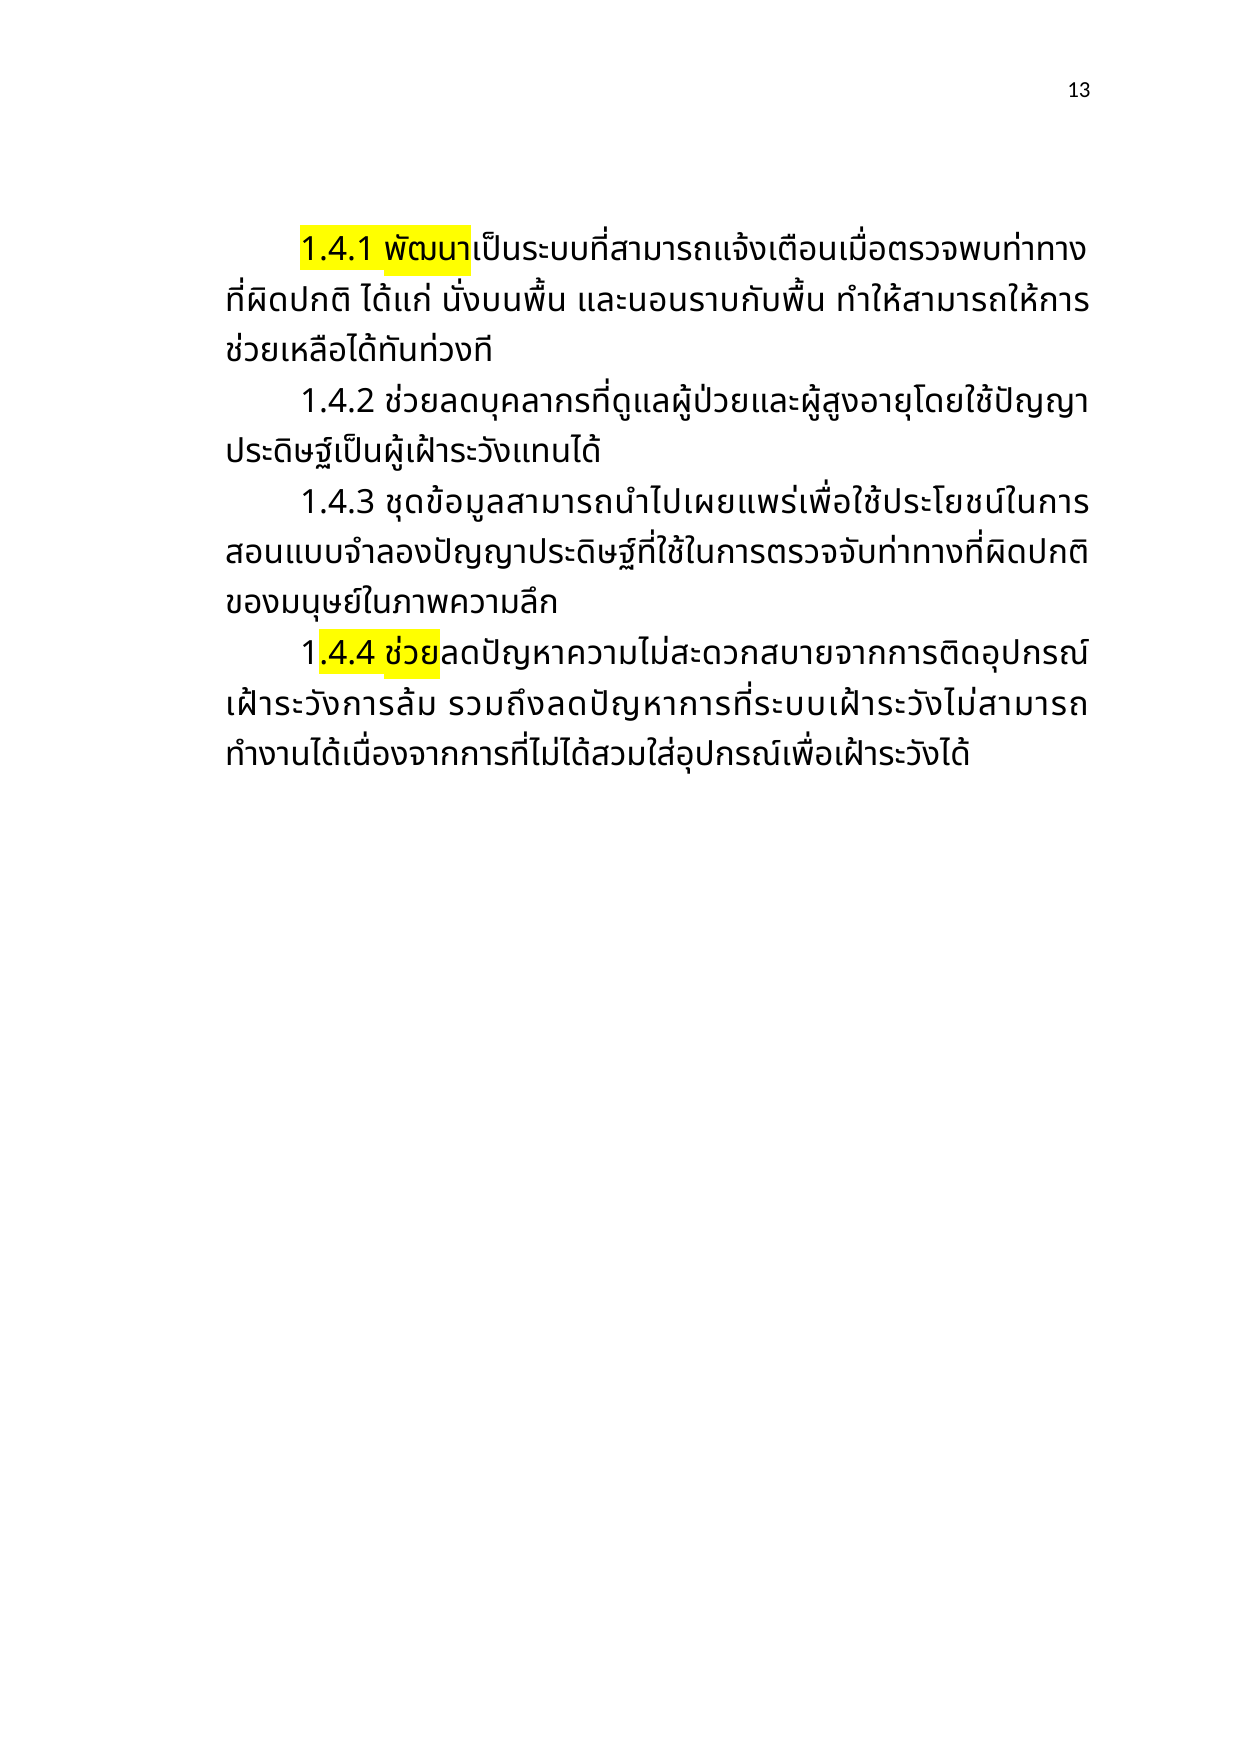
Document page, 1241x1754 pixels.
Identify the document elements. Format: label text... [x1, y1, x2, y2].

text 1.4.1 พัฒนาเป็นระบบที่สามารถแจ้งเตือนเมื่อตรวจพบท่าทางที่ผิดปกติ ได้แก่ นั่งบนพื้น และนอนราบกับพื้น ทำให้สามารถให้การช่วยเหลือได้ทันท่วงที [225, 225, 1090, 376]
text 1.4.2 ช่วยลดบุคลากรที่ดูแลผู้ป่วยและผู้สูงอายุโดยใช้ปัญญาประดิษฐ์เป็นผู้เฝ้าระวังแทนได้ [225, 376, 1090, 477]
text 1.4.3 ชุดข้อมูลสามารถนำไปเผยแพร่เพื่อใช้ประโยชน์ในการสอนแบบจำลองปัญญาประดิษฐ์ที่ใช้ในการตรวจจับท่าทางที่ผิดปกติของมนุษย์ในภาพความลึก [225, 477, 1090, 629]
text 1.4.4 ช่วยลดปัญหาความไม่สะดวกสบายจากการติดอุปกรณ์เฝ้าระวังการล้ม รวมถึงลดปัญหาการที่ระบบเฝ้าระวังไม่สามารถทำงานได้เนื่องจากการที่ไม่ได้สวมใส่อุปกรณ์เพื่อเฝ้าระวังได้ [225, 629, 1090, 780]
